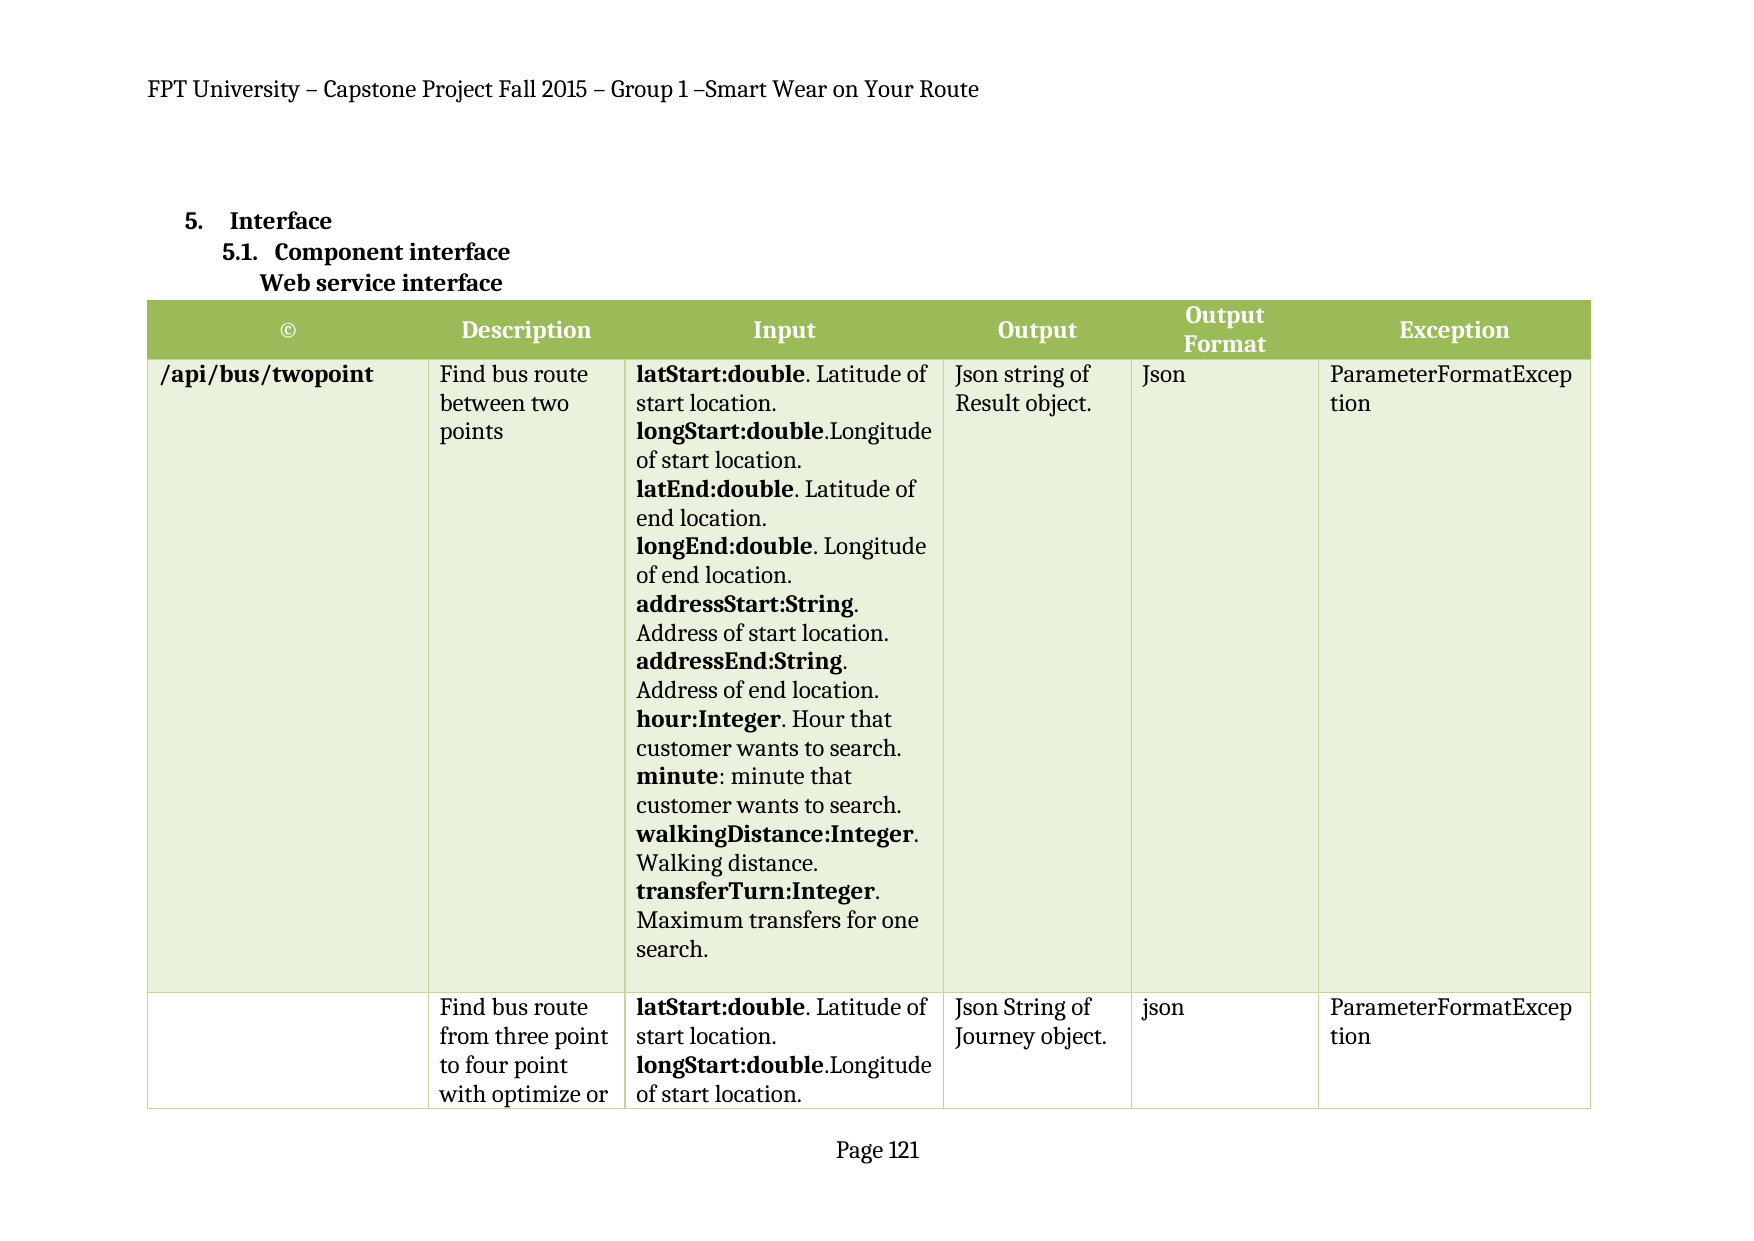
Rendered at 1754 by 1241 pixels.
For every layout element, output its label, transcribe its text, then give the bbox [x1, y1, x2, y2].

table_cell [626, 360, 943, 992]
subtitle Interface [184, 207, 1607, 236]
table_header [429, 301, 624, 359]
subtitle Component interface [222, 238, 1607, 267]
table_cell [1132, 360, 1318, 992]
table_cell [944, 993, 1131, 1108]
subtitle Web service interface [259, 269, 1607, 298]
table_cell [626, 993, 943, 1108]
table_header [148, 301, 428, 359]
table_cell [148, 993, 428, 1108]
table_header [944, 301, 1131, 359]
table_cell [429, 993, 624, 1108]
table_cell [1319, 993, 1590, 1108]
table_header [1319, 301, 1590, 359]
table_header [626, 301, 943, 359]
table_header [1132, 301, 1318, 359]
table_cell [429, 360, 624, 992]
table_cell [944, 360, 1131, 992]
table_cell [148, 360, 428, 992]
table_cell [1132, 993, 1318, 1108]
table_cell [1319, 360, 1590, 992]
